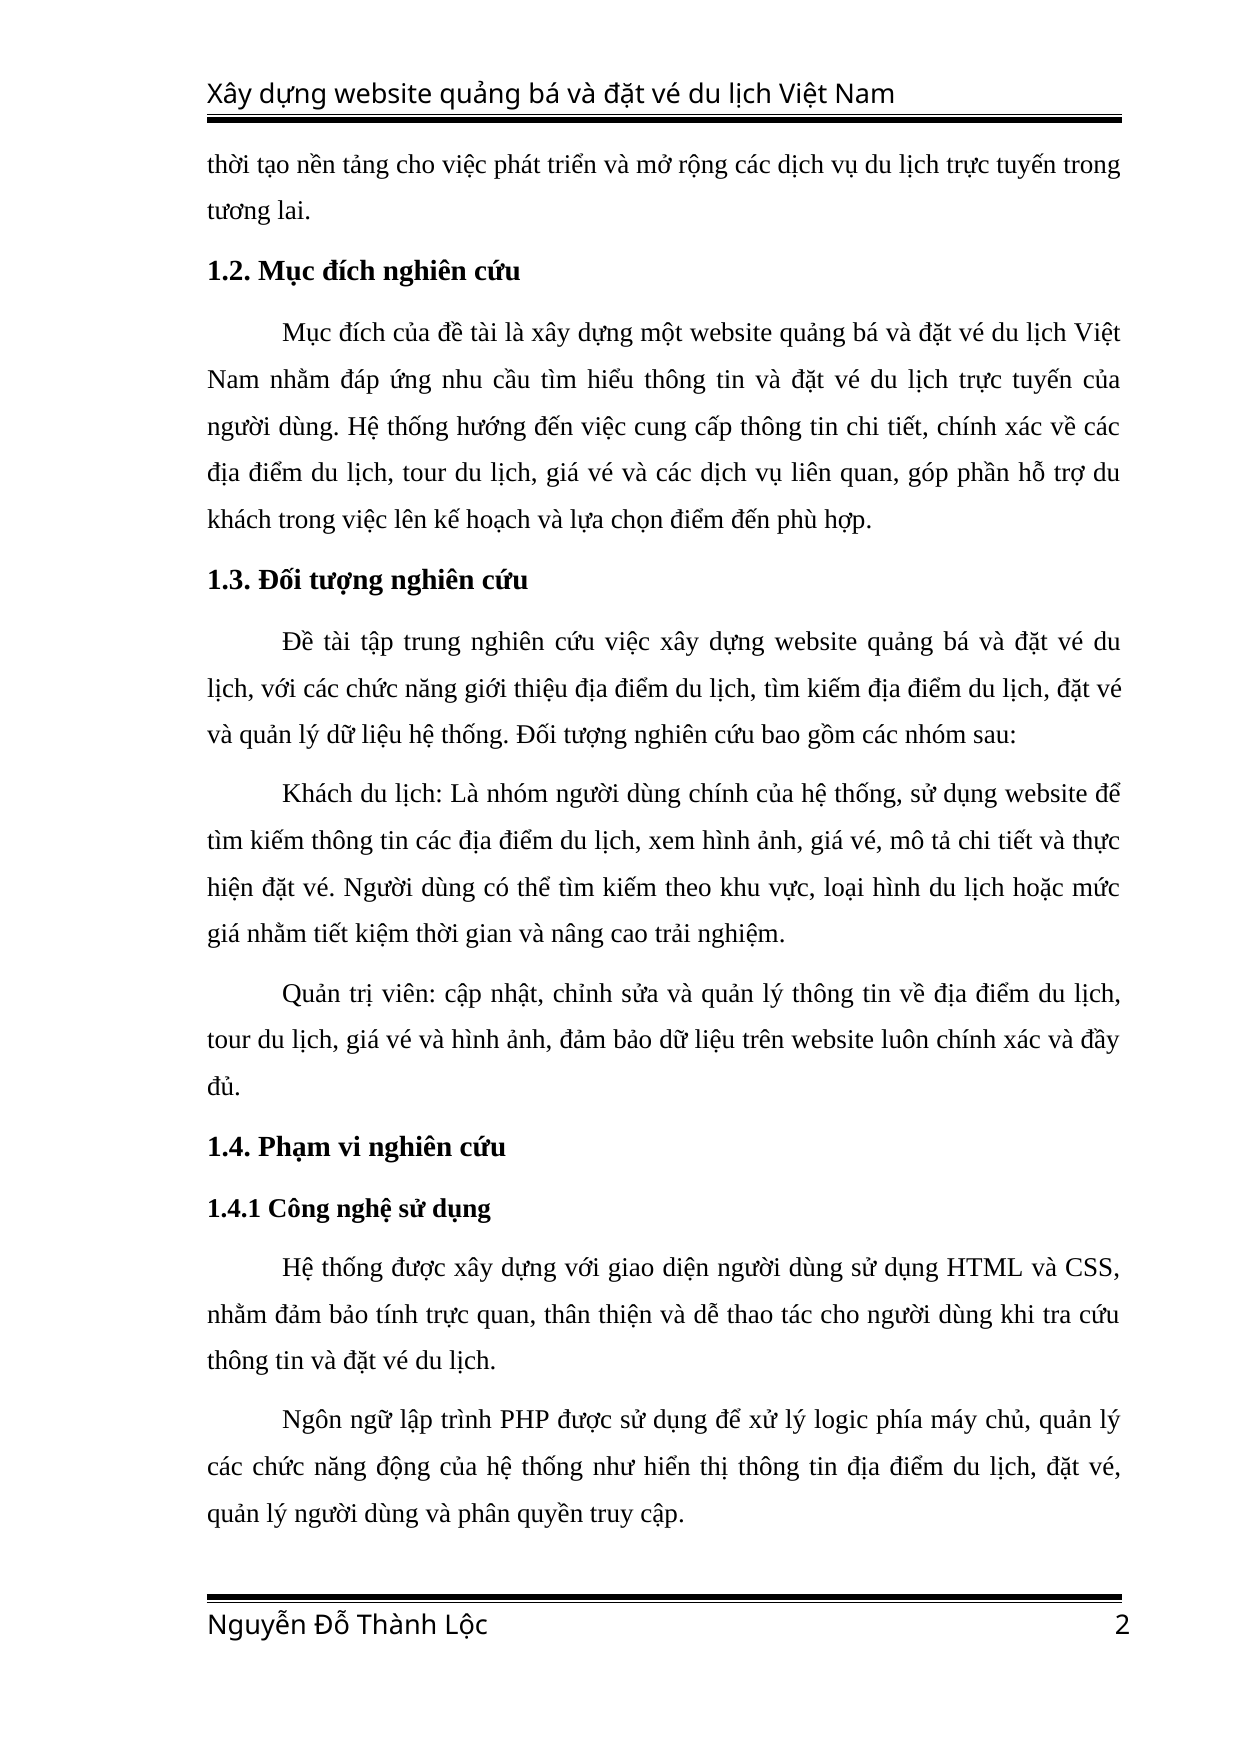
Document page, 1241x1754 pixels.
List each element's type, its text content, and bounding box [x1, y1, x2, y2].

subtitle Công nghệ sử dụng [207, 1192, 1122, 1223]
text Hệ thống được xây dựng với giao diện người dùng sử dụng HTML và CSS, nhằm đảm bảo tính trực quan, thân thiện và dễ thao tác cho người dùng khi tra cứu thông tin và đặt vé du lịch. [207, 1251, 1122, 1376]
subtitle Phạm vi nghiên cứu [207, 1129, 1122, 1163]
text Quản trị viên: cập nhật, chỉnh sửa và quản lý thông tin về địa điểm du lịch, tour du lịch, giá vé và hình ảnh, đảm bảo dữ liệu trên website luôn chính xác và đầy đủ. [207, 977, 1122, 1101]
text Mục đích của đề tài là xây dựng một website quảng bá và đặt vé du lịch Việt Nam nhằm đáp ứng nhu cầu tìm hiểu thông tin và đặt vé du lịch trực tuyến của người dùng. Hệ thống hướng đến việc cung cấp thông tin chi tiết, chính xác về các địa điểm du lịch, tour du lịch, giá vé và các dịch vụ liên quan, góp phần hỗ trợ du khách trong việc lên kế hoạch và lựa chọn điểm đến phù hợp. [207, 316, 1122, 534]
text Đề tài tập trung nghiên cứu việc xây dựng website quảng bá và đặt vé du lịch, với các chức năng giới thiệu địa điểm du lịch, tìm kiếm địa điểm du lịch, đặt vé và quản lý dữ liệu hệ thống. Đối tượng nghiên cứu bao gồm các nhóm sau: [207, 625, 1122, 749]
text Khách du lịch: Là nhóm người dùng chính của hệ thống, sử dụng website để tìm kiếm thông tin các địa điểm du lịch, xem hình ảnh, giá vé, mô tả chi tiết và thực hiện đặt vé. Người dùng có thể tìm kiếm theo khu vực, loại hình du lịch hoặc mức giá nhằm tiết kiệm thời gian và nâng cao trải nghiệm. [207, 777, 1122, 949]
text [207, 148, 1122, 226]
subtitle Mục đích nghiên cứu [207, 253, 1122, 287]
subtitle Đối tượng nghiên cứu [207, 562, 1122, 596]
text Ngôn ngữ lập trình PHP được sử dụng để xử lý logic phía máy chủ, quản lý các chức năng động của hệ thống như hiển thị thông tin địa điểm du lịch, đặt vé, quản lý người dùng và phân quyền truy cập. [207, 1404, 1122, 1528]
